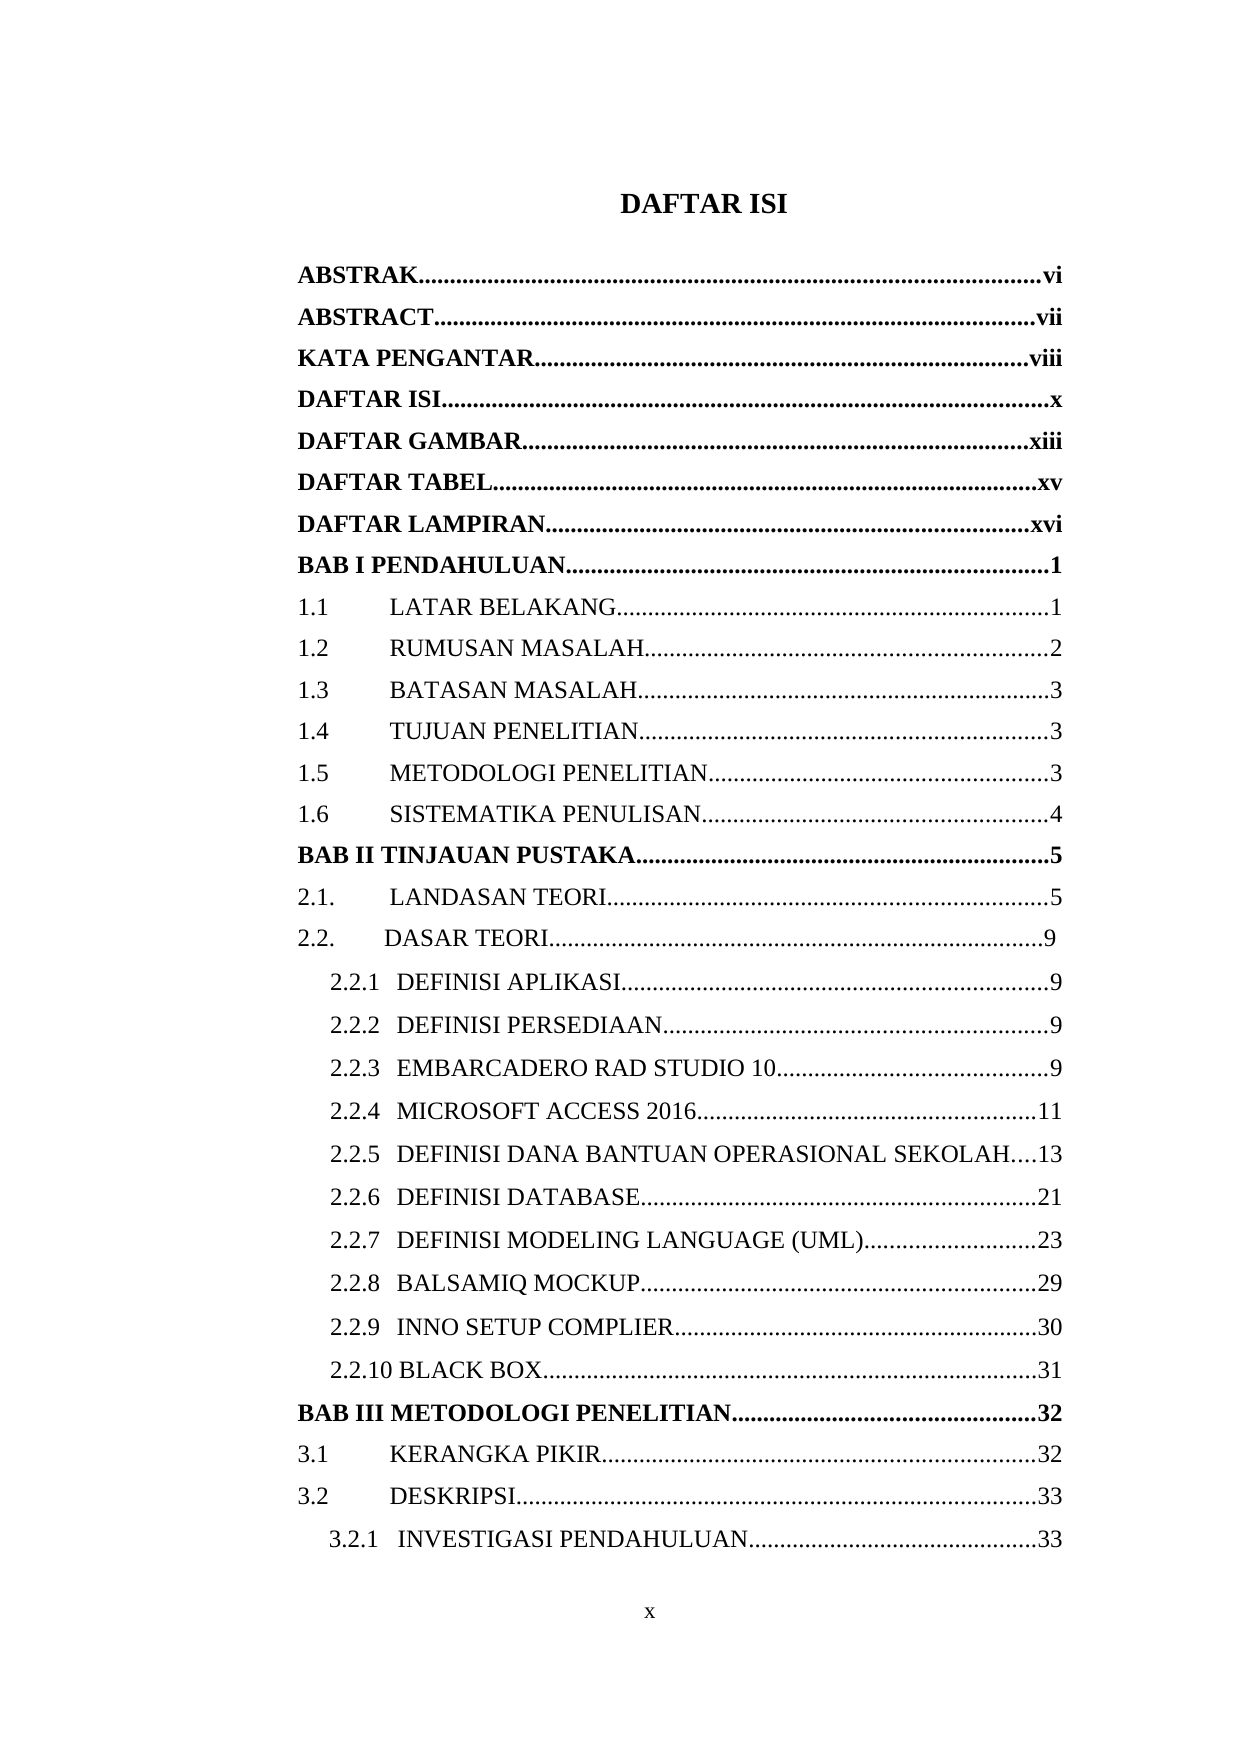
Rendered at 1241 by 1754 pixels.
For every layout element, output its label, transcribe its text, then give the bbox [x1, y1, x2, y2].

subtitle DAFTAR ISI [620, 186, 852, 220]
